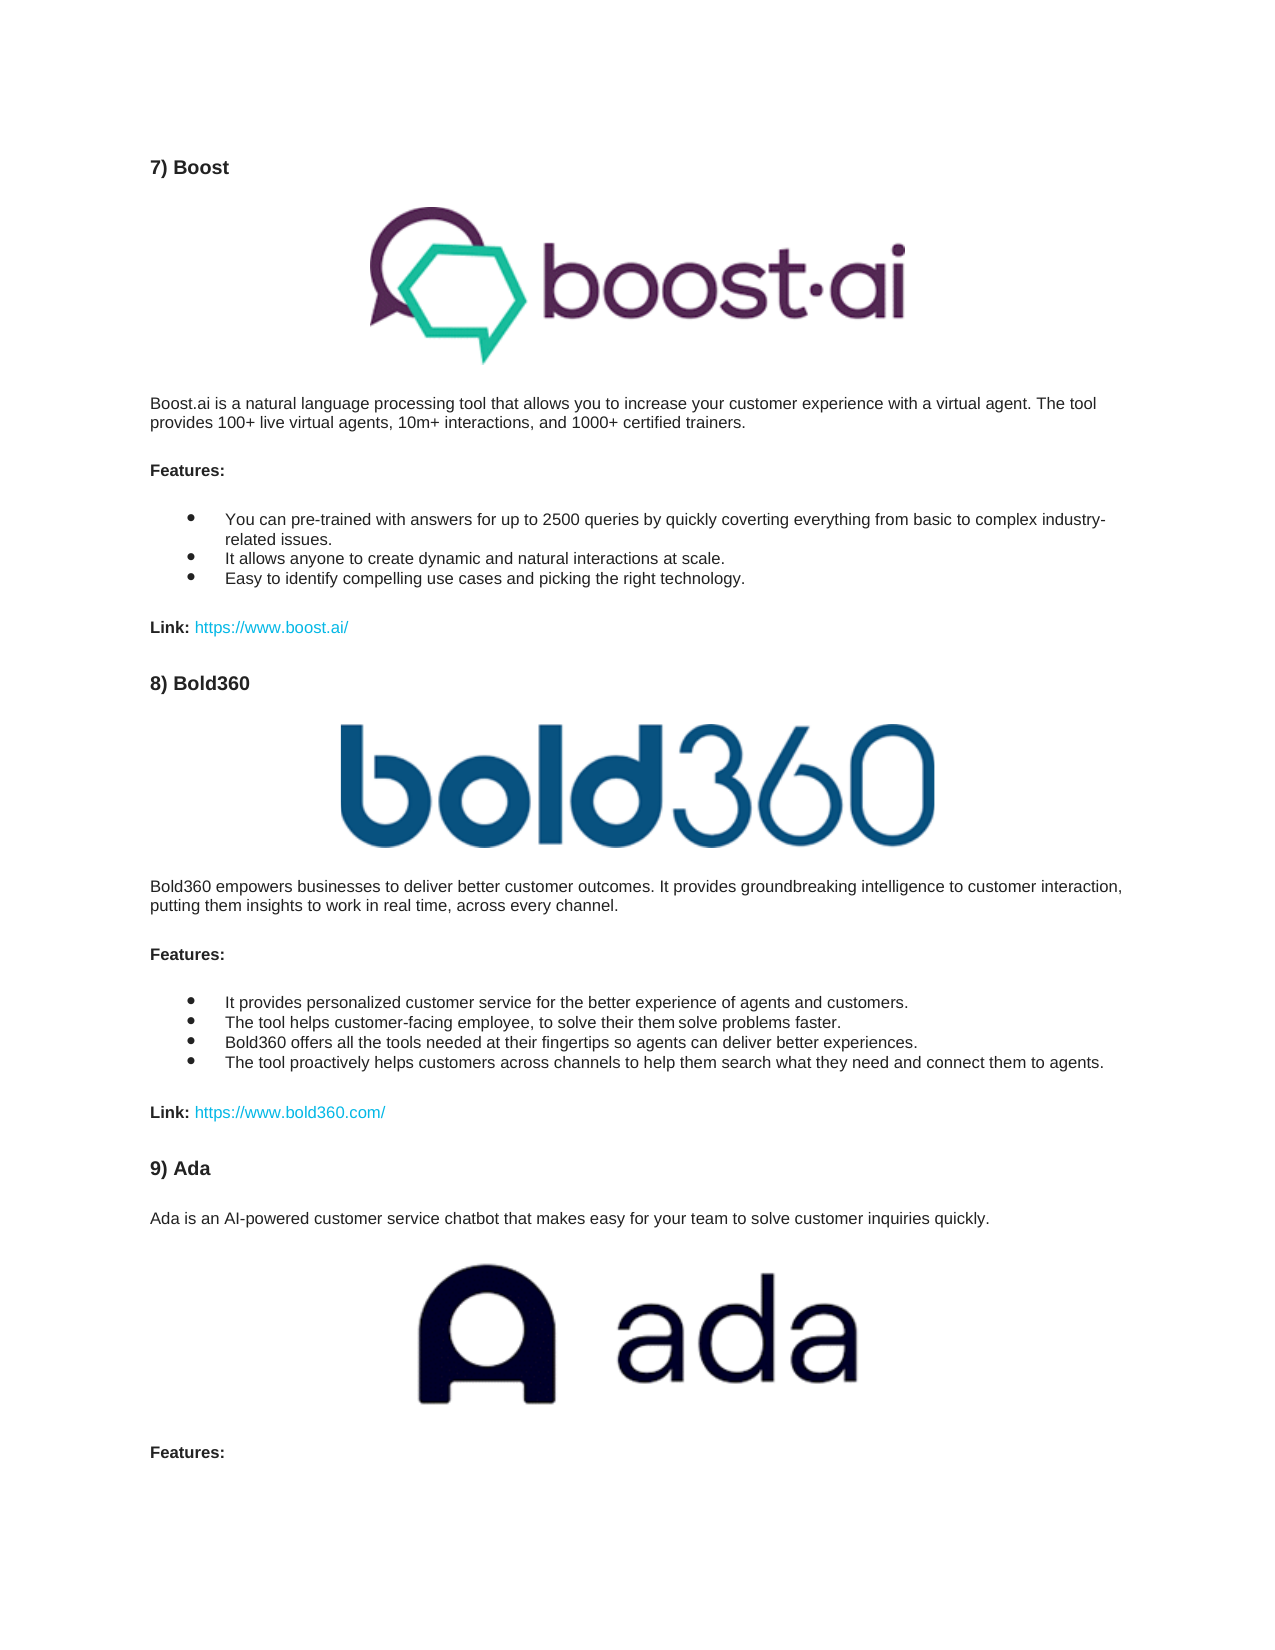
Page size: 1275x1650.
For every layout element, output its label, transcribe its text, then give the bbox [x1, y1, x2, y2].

picture [340, 724, 935, 848]
text Bold360 empowers businesses to deliver better customer outcomes. It provides groundbreaking intelligence to customer interaction, putting them insights to work in real time, across every channel. [150, 877, 1125, 915]
list It provides personalized customer service for the better experience of agents and customers. [187, 993, 1125, 1013]
text Link: https://www.boost.ai/ [150, 618, 1125, 637]
subtitle 7) Boost [150, 150, 1125, 179]
text Features: [150, 1442, 1125, 1462]
text Ada is an AI-powered customer service chatbot that makes easy for your team to solve customer inquiries quickly. [150, 1209, 1125, 1228]
list Easy to identify compelling use cases and picking the right technology. [187, 569, 1125, 589]
text Features: [150, 944, 1125, 964]
text Link: https://www.bold360.com/ [150, 1102, 1125, 1122]
list You can pre-trained with answers for up to 2500 queries by quickly coverting everything from basic to complex industry-related issues. [187, 509, 1125, 548]
picture [370, 207, 905, 365]
subtitle 8) Bold360 [150, 666, 1125, 695]
subtitle 9) Ada [150, 1151, 1125, 1179]
list It allows anyone to create dynamic and natural interactions at scale. [187, 548, 1125, 569]
list The tool proactively helps customers across channels to help them search what they need and connect them to agents. [187, 1053, 1125, 1073]
text Features: [150, 461, 1125, 480]
list The tool helps customer-facing employee, to solve their them solve problems faster. [187, 1013, 1125, 1033]
picture [413, 1257, 863, 1414]
list Bold360 offers all the tools needed at their fingertips so agents can deliver better experiences. [187, 1033, 1125, 1053]
text Boost.ai is a natural language processing tool that allows you to increase your customer experience with a virtual agent. The tool provides 100+ live virtual agents, 10m+ interactions, and 1000+ certified trainers. [150, 393, 1125, 432]
